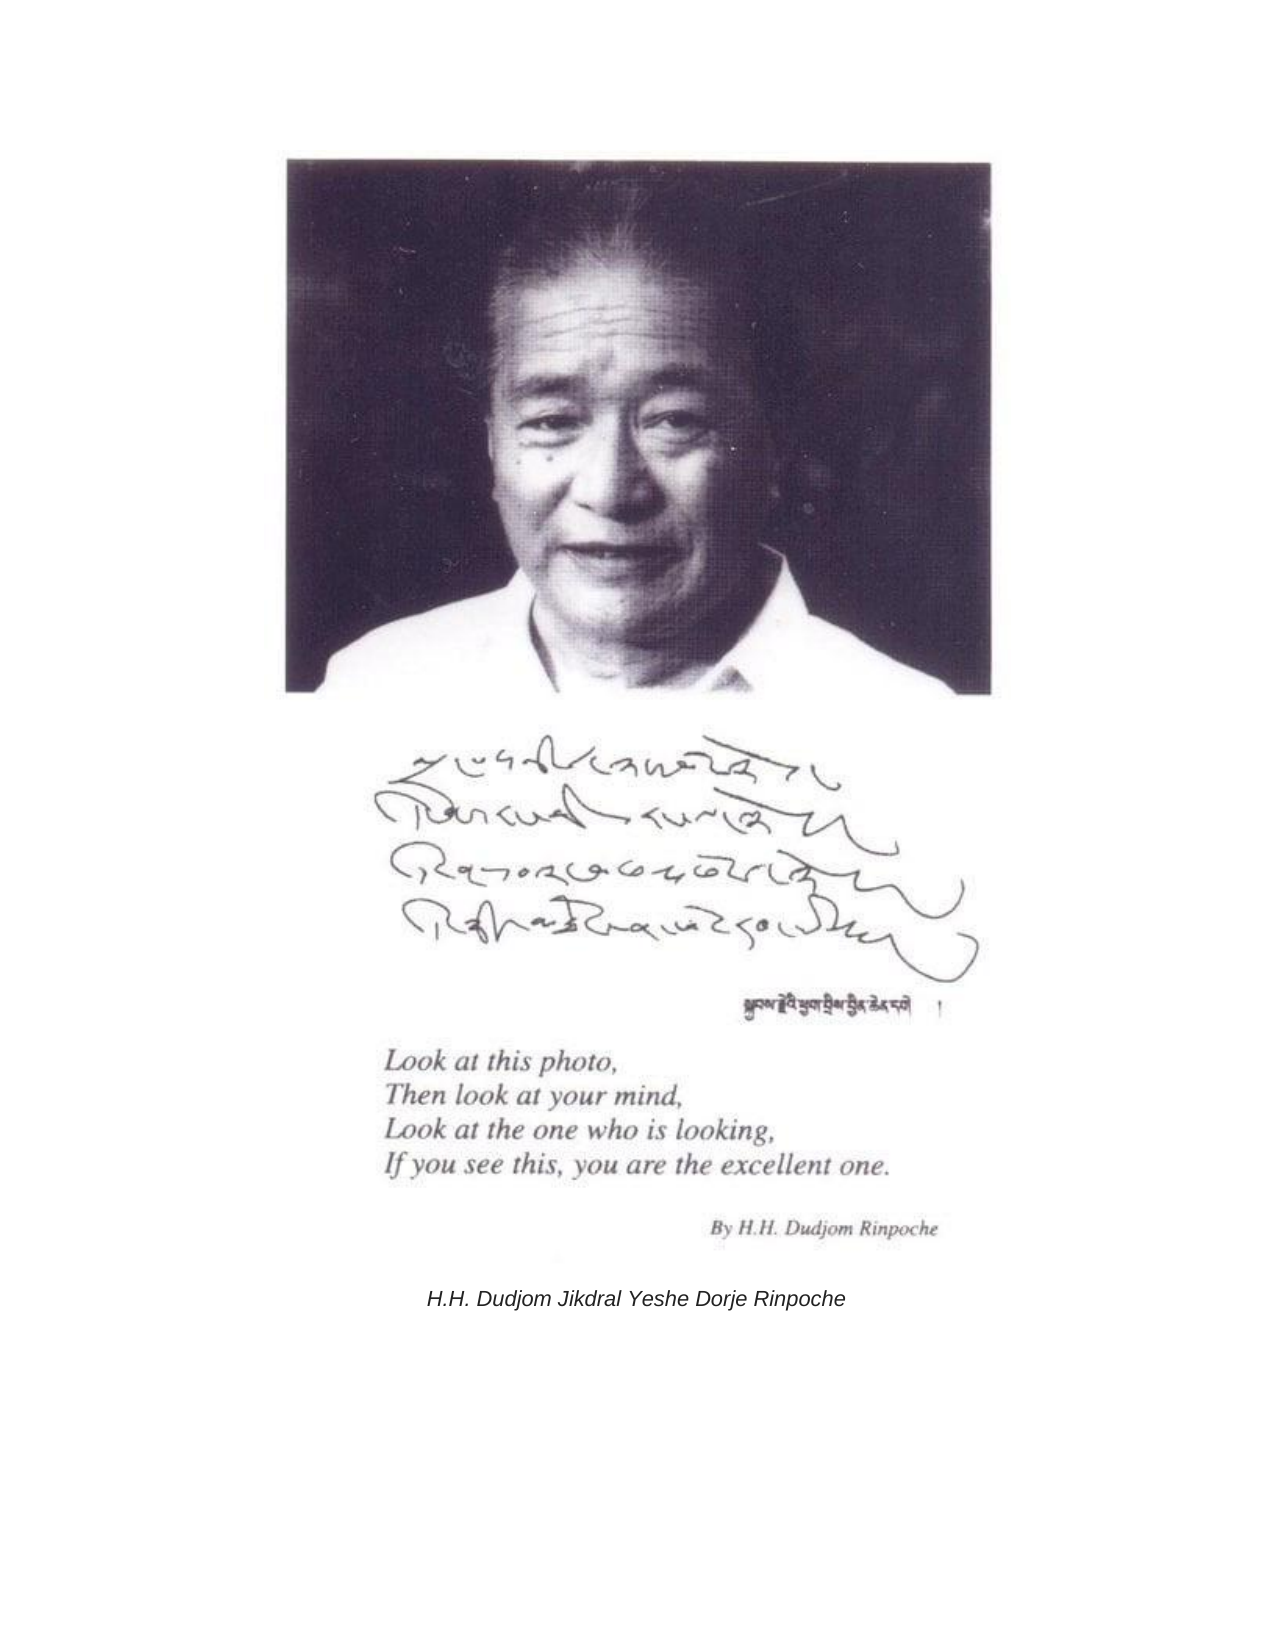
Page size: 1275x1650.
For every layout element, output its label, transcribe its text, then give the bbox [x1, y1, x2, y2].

text H.H. Dudjom Jikdral Yeshe Dorje Rinpoche [150, 1286, 1125, 1311]
picture [264, 150, 1011, 1274]
